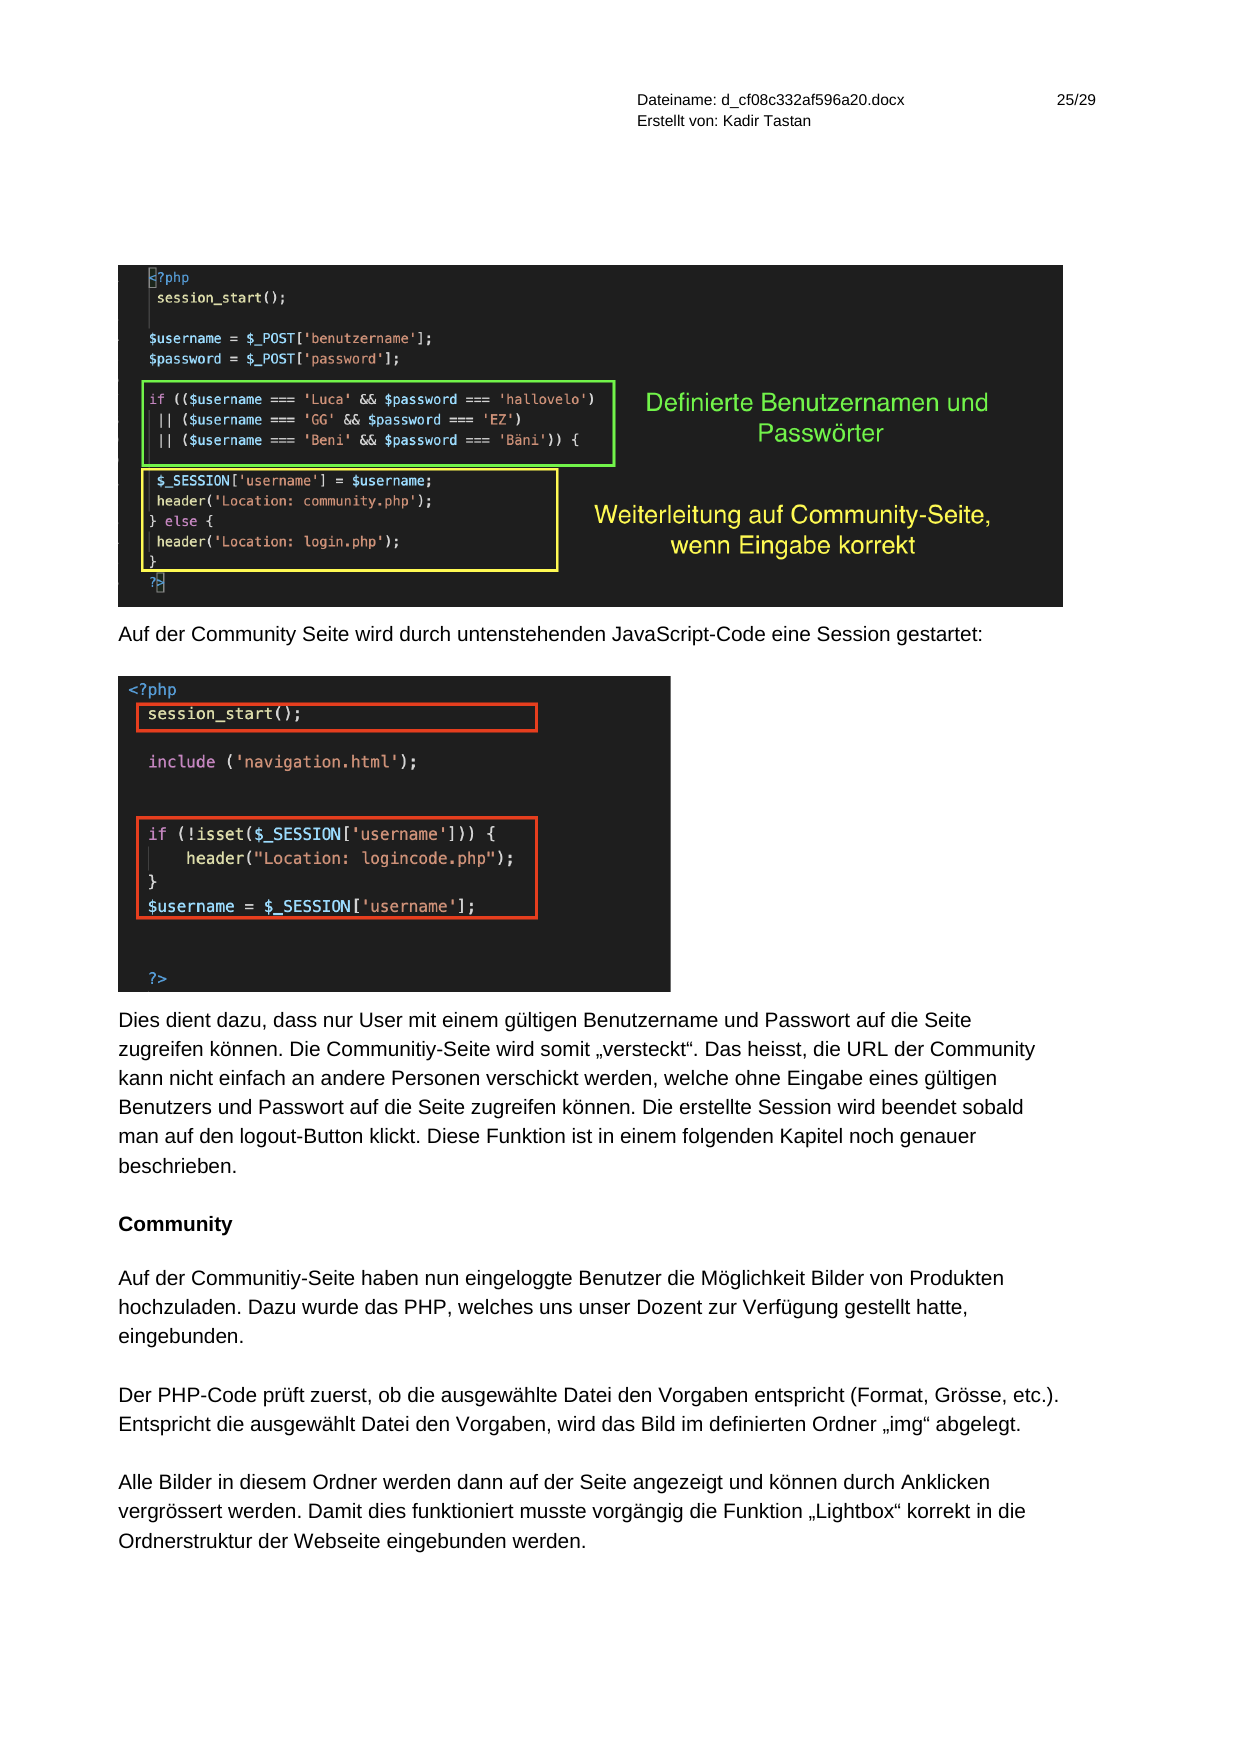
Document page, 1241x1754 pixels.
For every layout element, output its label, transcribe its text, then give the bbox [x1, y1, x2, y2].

picture [118, 676, 671, 992]
text Auf der Communitiy-Seite haben nun eingeloggte Benutzer die Möglichkeit Bilder von Produkten hochzuladen. Dazu wurde das PHP, welches uns unser Dozent zur Verfügung gestellt hatte, eingebunden. [118, 1262, 1063, 1350]
text Auf der Community Seite wird durch untenstehenden JavaScript-Code eine Session gestartet: [118, 618, 1063, 647]
subtitle Community [118, 1208, 1063, 1237]
text Der PHP-Code prüft zuerst, ob die ausgewählte Datei den Vorgaben entspricht (Format, Grösse, etc.). Entspricht die ausgewählt Datei den Vorgaben, wird das Bild im definierten Ordner „img“ abgelegt. [118, 1379, 1063, 1437]
picture [118, 265, 1063, 607]
text Dies dient dazu, dass nur User mit einem gültigen Benutzername und Passwort auf die Seite zugreifen können. Die Communitiy-Seite wird somit „versteckt“. Das heisst, die URL der Community kann nicht einfach an andere Personen verschickt werden, welche ohne Eingabe eines gültigen Benutzers und Passwort auf die Seite zugreifen können. Die erstellte Session wird beendet sobald man auf den logout-Button klickt. Diese Funktion ist in einem folgenden Kapitel noch genauer beschrieben. [118, 1004, 1063, 1179]
text Alle Bilder in diesem Ordner werden dann auf der Seite angezeigt und können durch Anklicken vergrössert werden. Damit dies funktioniert musste vorgängig die Funktion „Lightbox“ korrekt in die Ordnerstruktur der Webseite eingebunden werden. [118, 1466, 1063, 1554]
